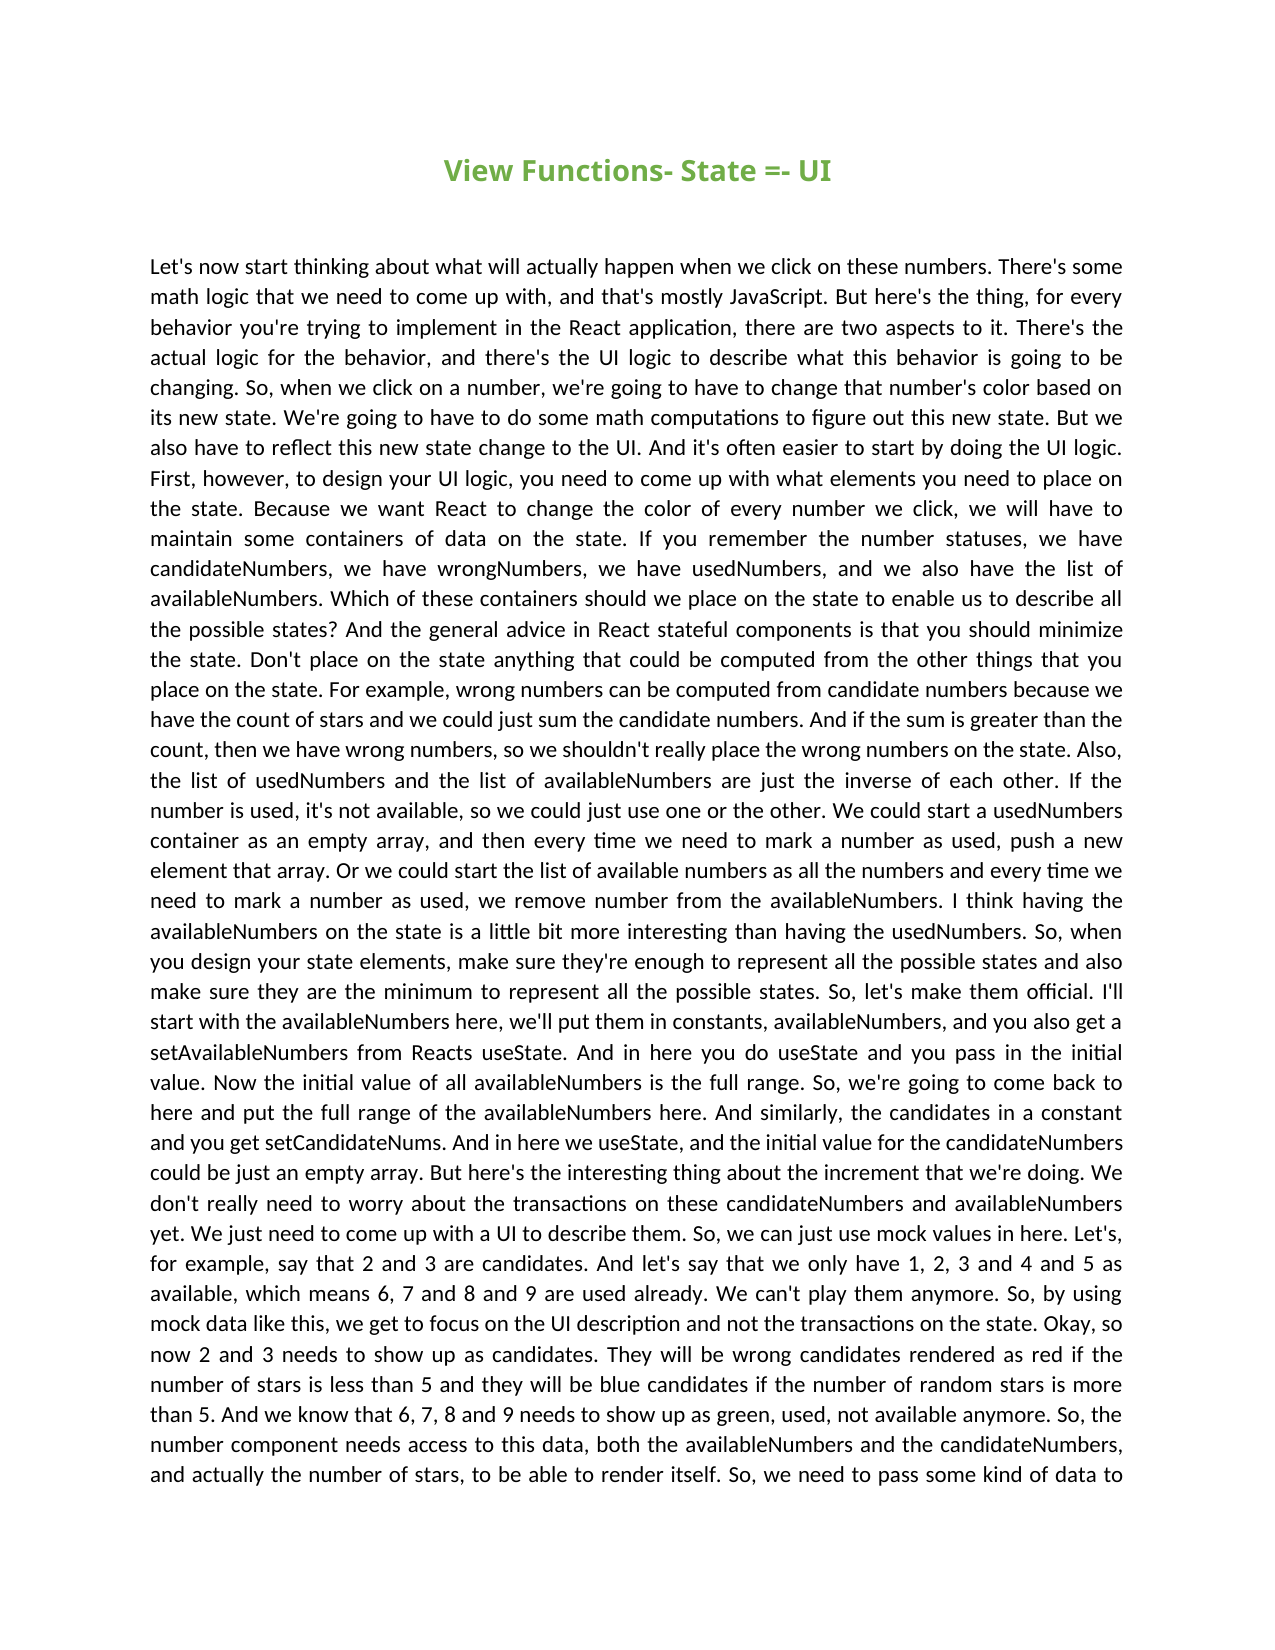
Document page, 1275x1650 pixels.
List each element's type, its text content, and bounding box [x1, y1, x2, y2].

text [150, 252, 1125, 1488]
subtitle View Functions- State =- UI [150, 150, 1125, 190]
